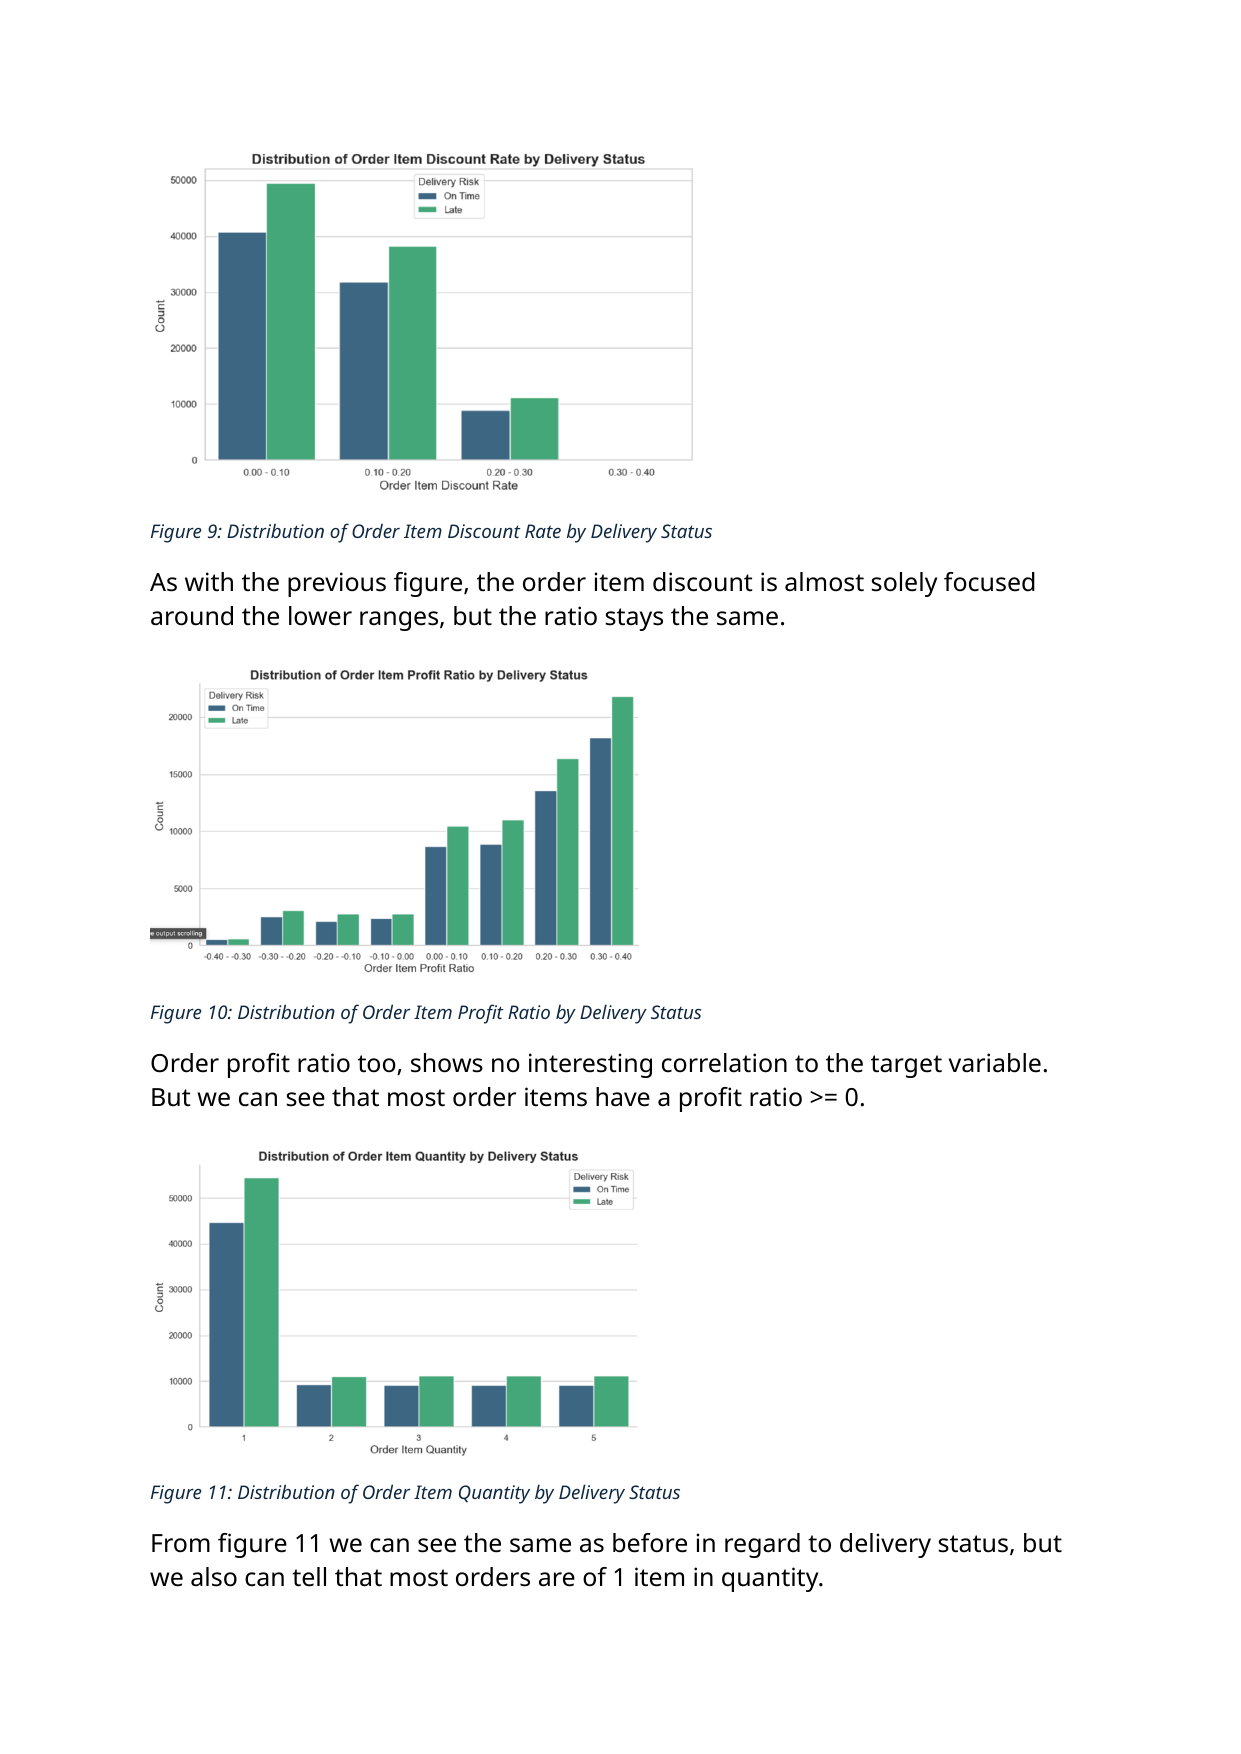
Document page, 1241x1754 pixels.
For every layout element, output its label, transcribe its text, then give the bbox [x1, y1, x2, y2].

text From figure 11 we can see the same as before in regard to delivery status, but we also can tell that most orders are of 1 item in quantity. [150, 1526, 1090, 1594]
text Figure 11: Distribution of Order Item Quantity by Delivery Status [150, 1479, 1090, 1505]
picture [150, 150, 697, 497]
picture [150, 1148, 641, 1459]
text Figure 9: Distribution of Order Item Discount Rate by Delivery Status [150, 518, 1090, 543]
text Order profit ratio too, shows no interesting correlation to the target variable. But we can see that most order items have a profit ratio >= 0. [150, 1046, 1090, 1114]
text As with the previous figure, the order item discount is almost solely focused around the lower ranges, but the ratio stays the same. [150, 564, 1090, 632]
text Figure 10: Distribution of Order Item Profit Ratio by Delivery Status [150, 999, 1090, 1025]
picture [150, 666, 643, 979]
